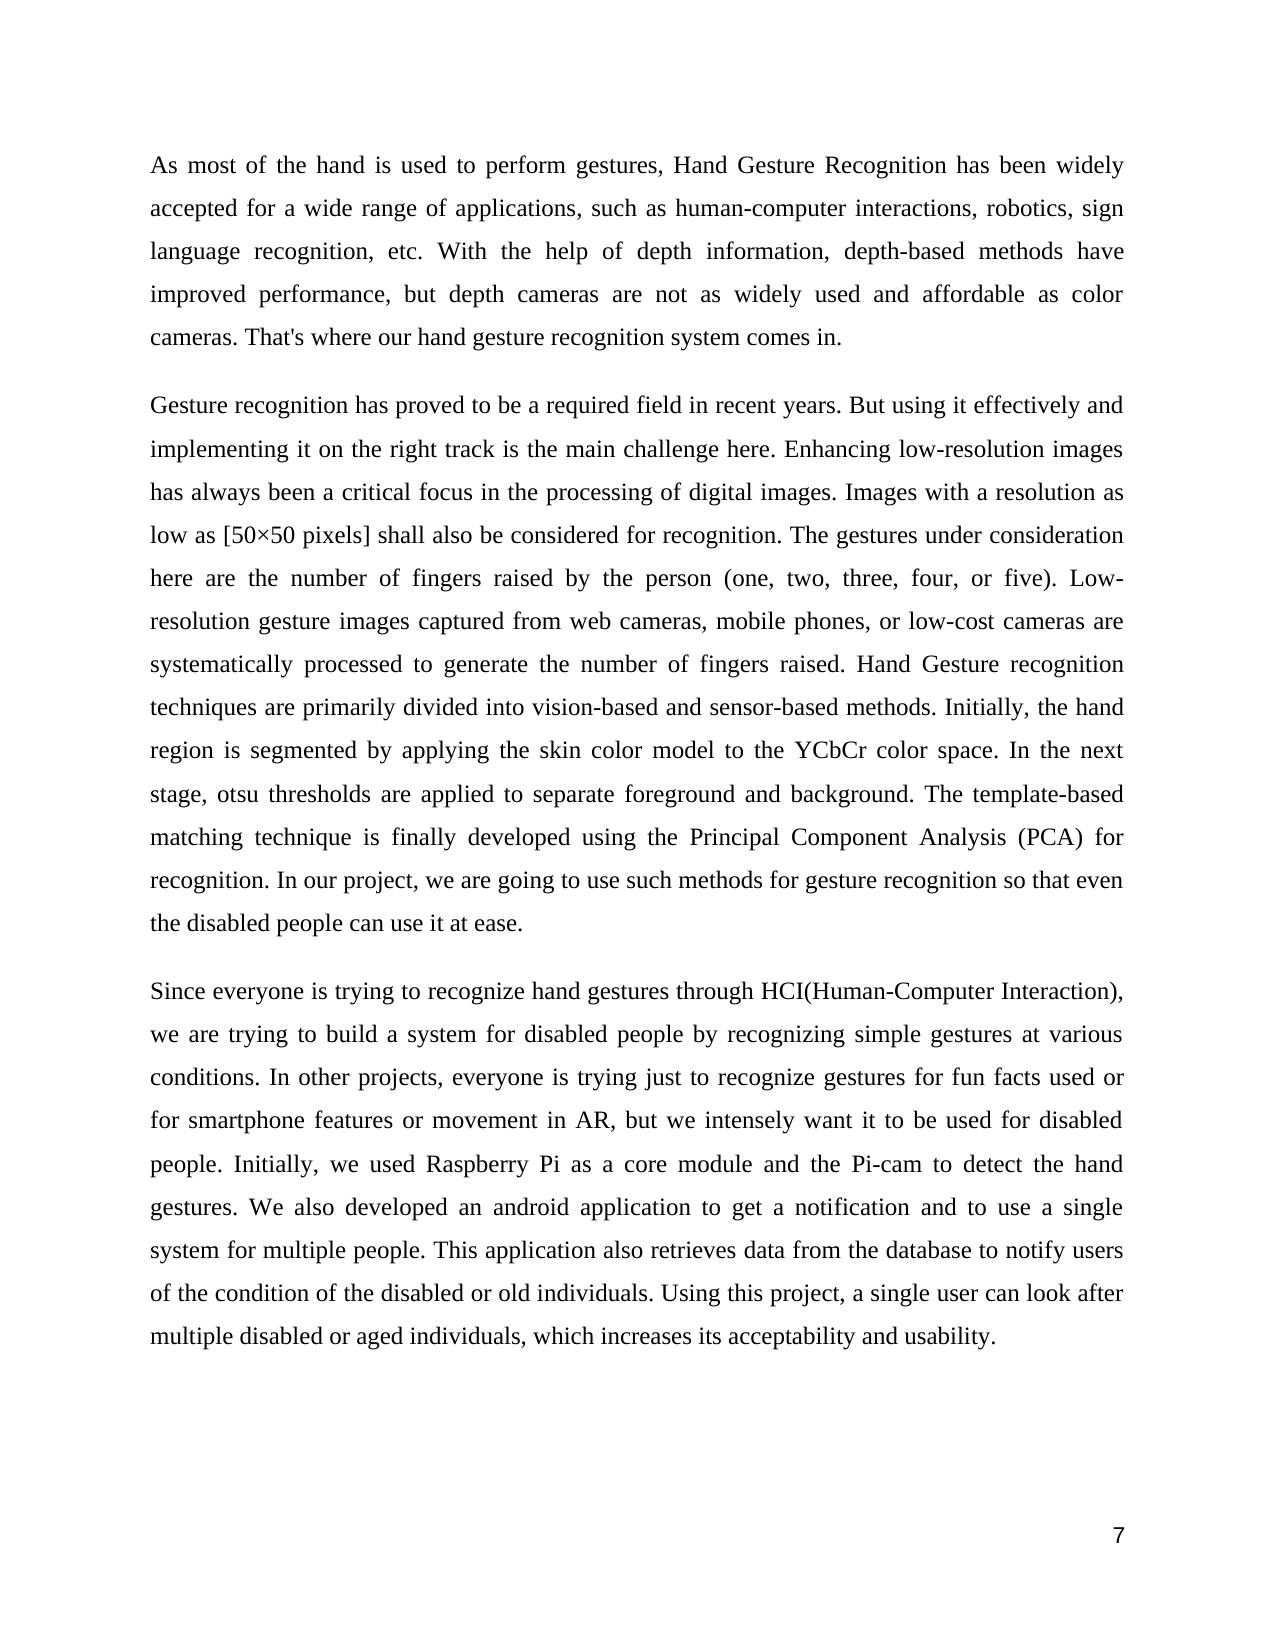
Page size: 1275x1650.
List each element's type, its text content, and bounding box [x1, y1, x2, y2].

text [150, 150, 1125, 351]
text Gesture recognition has proved to be a required field in recent years. But using it effectively and implementing it on the right track is the main challenge here. Enhancing low-resolution images has always been a critical focus in the processing of digital images. Images with a resolution as low as [50×50 pixels] shall also be considered for recognition. The gestures under consideration here are the number of fingers raised by the person (one, two, three, four, or five). Low-resolution gesture images captured from web cameras, mobile phones, or low-cost cameras are systematically processed to generate the number of fingers raised. Hand Gesture recognition techniques are primarily divided into vision-based and sensor-based methods. Initially, the hand region is segmented by applying the skin color model to the YCbCr color space. In the next stage, otsu thresholds are applied to separate foreground and background. The template-based matching technique is finally developed using the Principal Component Analysis (PCA) for recognition. In our project, we are going to use such methods for gesture recognition so that even the disabled people can use it at ease. [150, 391, 1125, 937]
text Since everyone is trying to recognize hand gestures through HCI(Human-Computer Interaction), we are trying to build a system for disabled people by recognizing simple gestures at various conditions. In other projects, everyone is trying just to recognize gestures for fun facts used or for smartphone features or movement in AR, but we intensely want it to be used for disabled people. Initially, we used Raspberry Pi as a core module and the Pi-cam to detect the hand gestures. We also developed an android application to get a notification and to use a single system for multiple people. This application also retrieves data from the database to notify users of the condition of the disabled or old individuals. Using this project, a single user can look after multiple disabled or aged individuals, which increases its acceptability and usability. [150, 976, 1125, 1350]
